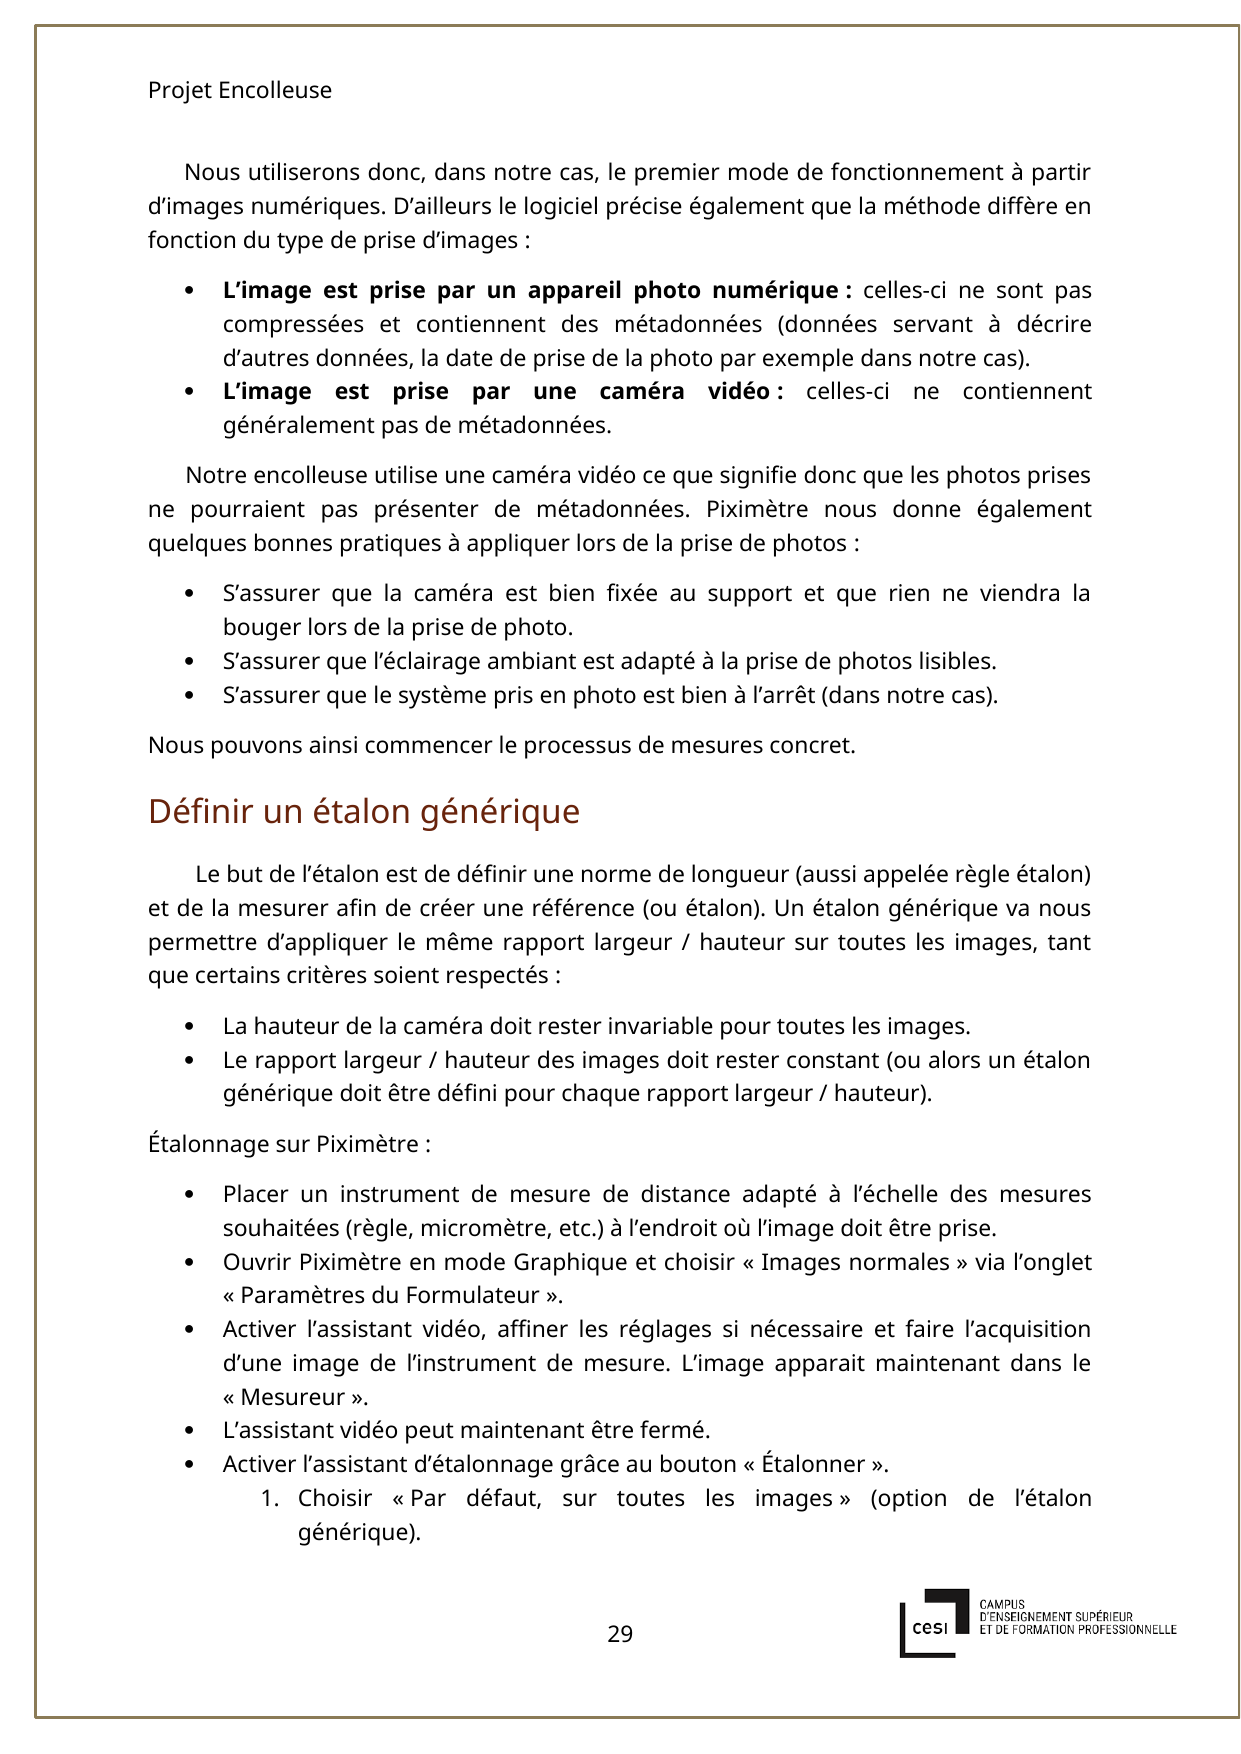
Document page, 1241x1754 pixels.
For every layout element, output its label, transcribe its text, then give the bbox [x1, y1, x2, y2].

text Nous utiliserons donc, dans notre cas, le premier mode de fonctionnement à partir d’images numériques. D’ailleurs le logiciel précise également que la méthode diffère en fonction du type de prise d’images : [148, 156, 1093, 255]
list S’assurer que la caméra est bien fixée au support et que rien ne viendra la bouger lors de la prise de photo. [185, 577, 1093, 642]
text Étalonnage sur Piximètre : [148, 1128, 1093, 1159]
list S’assurer que le système pris en photo est bien à l’arrêt (dans notre cas). [185, 678, 1093, 710]
text Nous pouvons ainsi commencer le processus de mesures concret. [148, 729, 1093, 760]
text Notre encolleuse utilise une caméra vidéo ce que signifie donc que les photos prises ne pourraient pas présenter de métadonnées. Piximètre nous donne également quelques bonnes pratiques à appliquer lors de la prise de photos : [148, 459, 1093, 558]
text Le but de l’étalon est de définir une norme de longueur (aussi appelée règle étalon) et de la mesurer afin de créer une référence (ou étalon). Un étalon générique va nous permettre d’appliquer le même rapport largeur / hauteur sur toutes les images, tant que certains critères soient respectés : [148, 858, 1093, 991]
list L’assistant vidéo peut maintenant être fermé. [185, 1414, 1093, 1446]
picture [888, 1577, 1188, 1669]
list Placer un instrument de mesure de distance adapté à l’échelle des mesures souhaitées (règle, micromètre, etc.) à l’endroit où l’image doit être prise. [185, 1178, 1093, 1243]
subtitle Définir un étalon générique [148, 788, 1093, 833]
list La hauteur de la caméra doit rester invariable pour toutes les images. [185, 1010, 1093, 1041]
list S’assurer que l’éclairage ambiant est adapté à la prise de photos lisibles. [185, 645, 1093, 676]
list Choisir « Par défaut, sur toutes les images » (option de l’étalon générique). [260, 1482, 1093, 1547]
list L’image est prise par un appareil photo numérique : celles-ci ne sont pas compressées et contiennent des métadonnées (données servant à décrire d’autres données, la date de prise de la photo par exemple dans notre cas). [185, 274, 1093, 373]
list Activer l’assistant vidéo, affiner les réglages si nécessaire et faire l’acquisition d’une image de l’instrument de mesure. L’image apparait maintenant dans le « Mesureur ». [185, 1313, 1093, 1412]
list Ouvrir Piximètre en mode Graphique et choisir « Images normales » via l’onglet « Paramètres du Formulateur ». [185, 1246, 1093, 1311]
list L’image est prise par une caméra vidéo : celles-ci ne contiennent généralement pas de métadonnées. [185, 375, 1093, 440]
list Activer l’assistant d’étalonnage grâce au bouton « Étalonner ». [185, 1448, 1093, 1479]
list Le rapport largeur / hauteur des images doit rester constant (ou alors un étalon générique doit être défini pour chaque rapport largeur / hauteur). [185, 1043, 1093, 1108]
